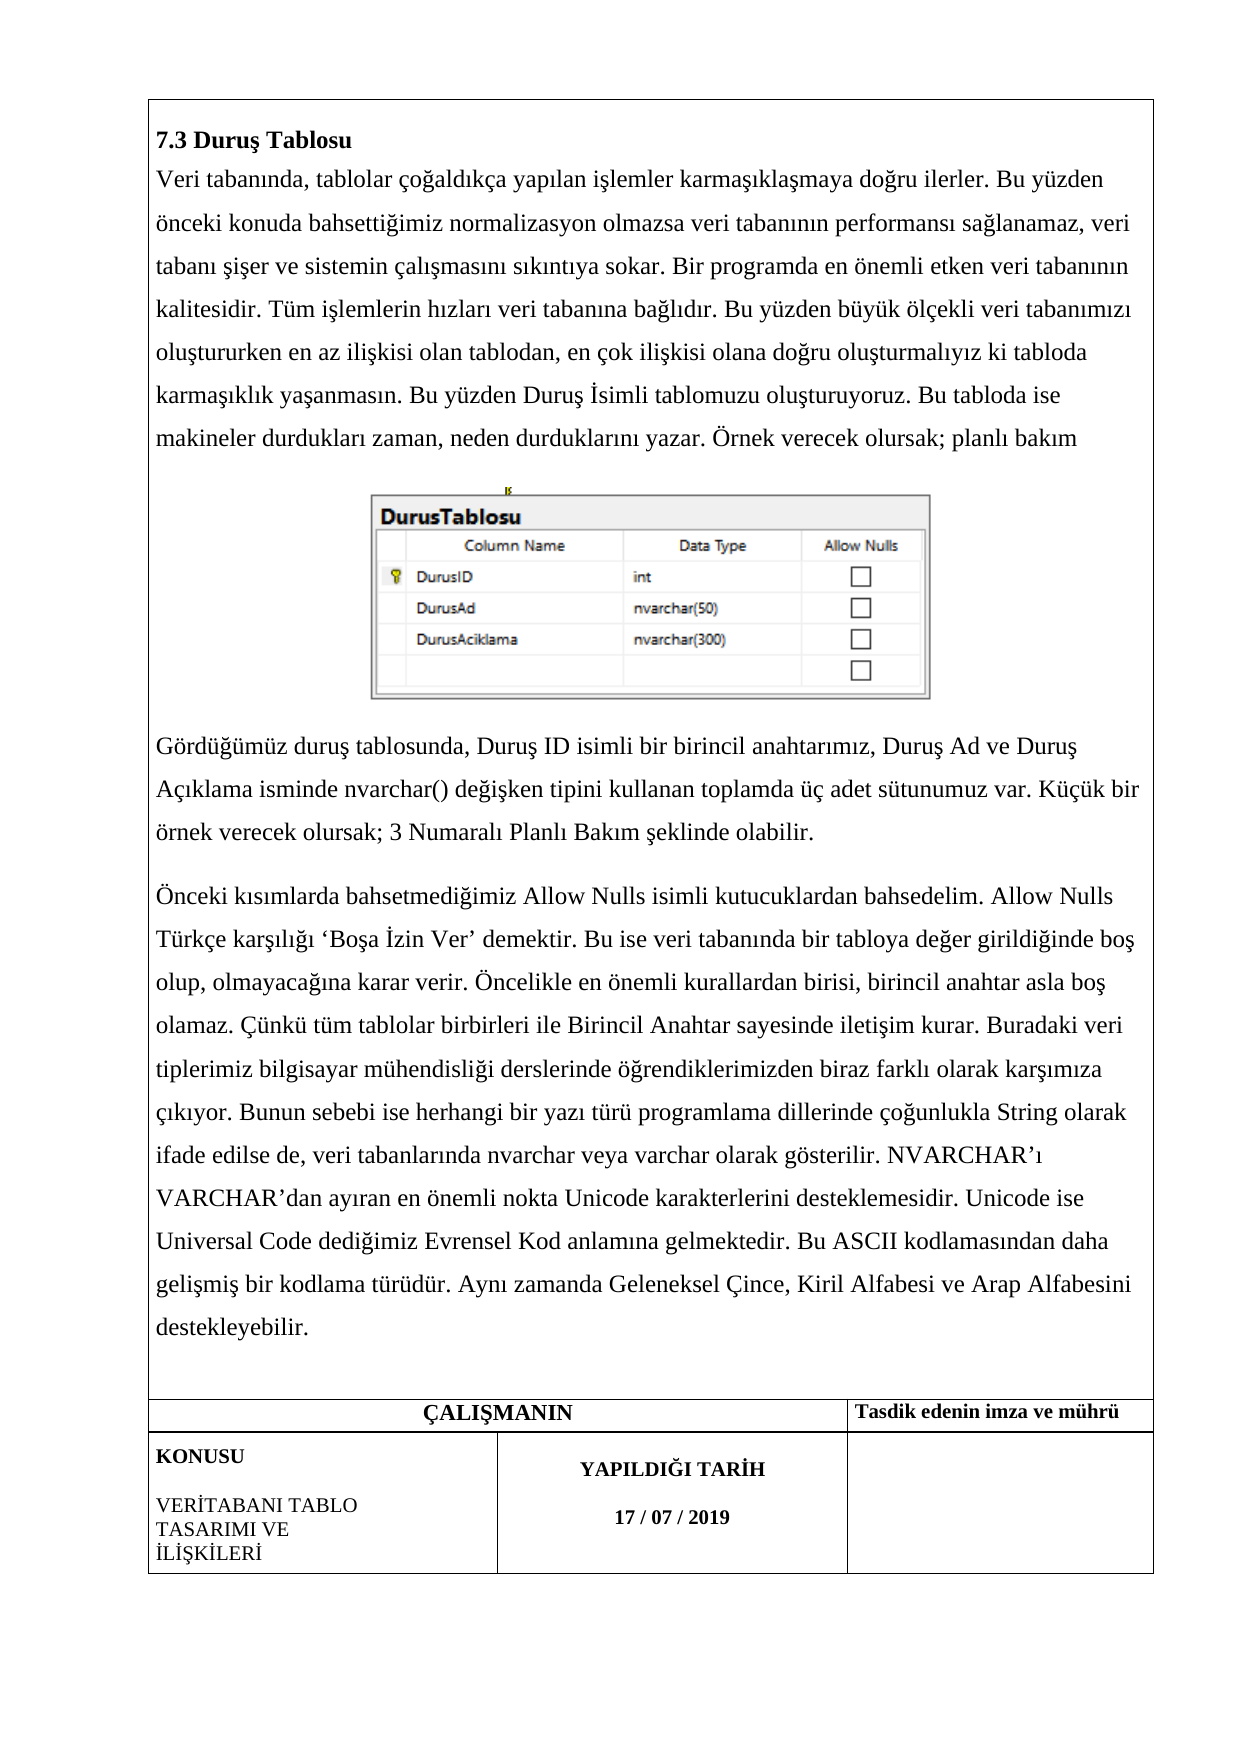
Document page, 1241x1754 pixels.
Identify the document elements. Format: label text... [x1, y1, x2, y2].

picture [368, 487, 934, 706]
table_cell Tasdik edenin imza ve mührü [848, 1400, 1153, 1431]
table_cell YAPILDIĞI TARİH 17 / 07 / 2019 [498, 1433, 847, 1573]
table_cell KONUSU VERİTABANI TABLO TASARIMI VE İLİŞKİLERİ [149, 1433, 497, 1573]
table_cell [848, 1433, 1153, 1573]
table_cell ÇALIŞMANIN [149, 1400, 847, 1431]
table_header 7.3 Duruş Tablosu Veri tabanında, tablolar çoğaldıkça yapılan işlemler karmaşıklaşmaya doğru ilerler. Bu yüzden önceki konuda bahsettiğimiz normalizasyon olmazsa veri tabanının performansı sağlanamaz, veri tabanı şişer ve sistemin çalışmasını sıkıntıya sokar. Bir programda en önemli etken veri tabanının kalitesidir. Tüm işlemlerin hızları veri tabanına bağlıdır. Bu yüzden büyük ölçekli veri tabanımızı oluştururken en az ilişkisi olan tablodan, en çok ilişkisi olana doğru oluşturmalıyız ki tabloda karmaşıklık yaşanmasın. Bu yüzden Duruş İsimli tablomuzu oluşturuyoruz. Bu tabloda ise makineler durdukları zaman, neden durduklarını yazar. Örnek verecek olursak; planlı bakım Gördüğümüz duruş tablosunda, Duruş ID isimli bir birincil anahtarımız, Duruş Ad ve Duruş Açıklama isminde nvarchar() değişken tipini kullanan toplamda üç adet sütunumuz var. Küçük bir örnek verecek olursak; 3 Numaralı Planlı Bakım şeklinde olabilir. Önceki kısımlarda bahsetmediğimiz Allow Nulls isimli kutucuklardan bahsedelim. Allow Nulls Türkçe karşılığı ‘Boşa İzin Ver’ demektir. Bu ise veri tabanında bir tabloya değer girildiğinde boş olup, olmayacağına karar verir. Öncelikle en önemli kurallardan birisi, birincil anahtar asla boş olamaz. Çünkü tüm tablolar birbirleri ile Birincil Anahtar sayesinde iletişim kurar. Buradaki veri tiplerimiz bilgisayar mühendisliği derslerinde öğrendiklerimizden biraz farklı olarak karşımıza çıkıyor. Bunun sebebi ise herhangi bir yazı türü programlama dillerinde çoğunlukla String olarak ifade edilse de, veri tabanlarında nvarchar veya varchar olarak gösterilir. NVARCHAR’ı VARCHAR’dan ayıran en önemli nokta Unicode karakterlerini desteklemesidir. Unicode ise Universal Code dediğimiz Evrensel Kod anlamına gelmektedir. Bu ASCII kodlamasından daha gelişmiş bir kodlama türüdür. Aynı zamanda Geleneksel Çince, Kiril Alfabesi ve Arap Alfabesini destekleyebilir. [149, 100, 1153, 1398]
